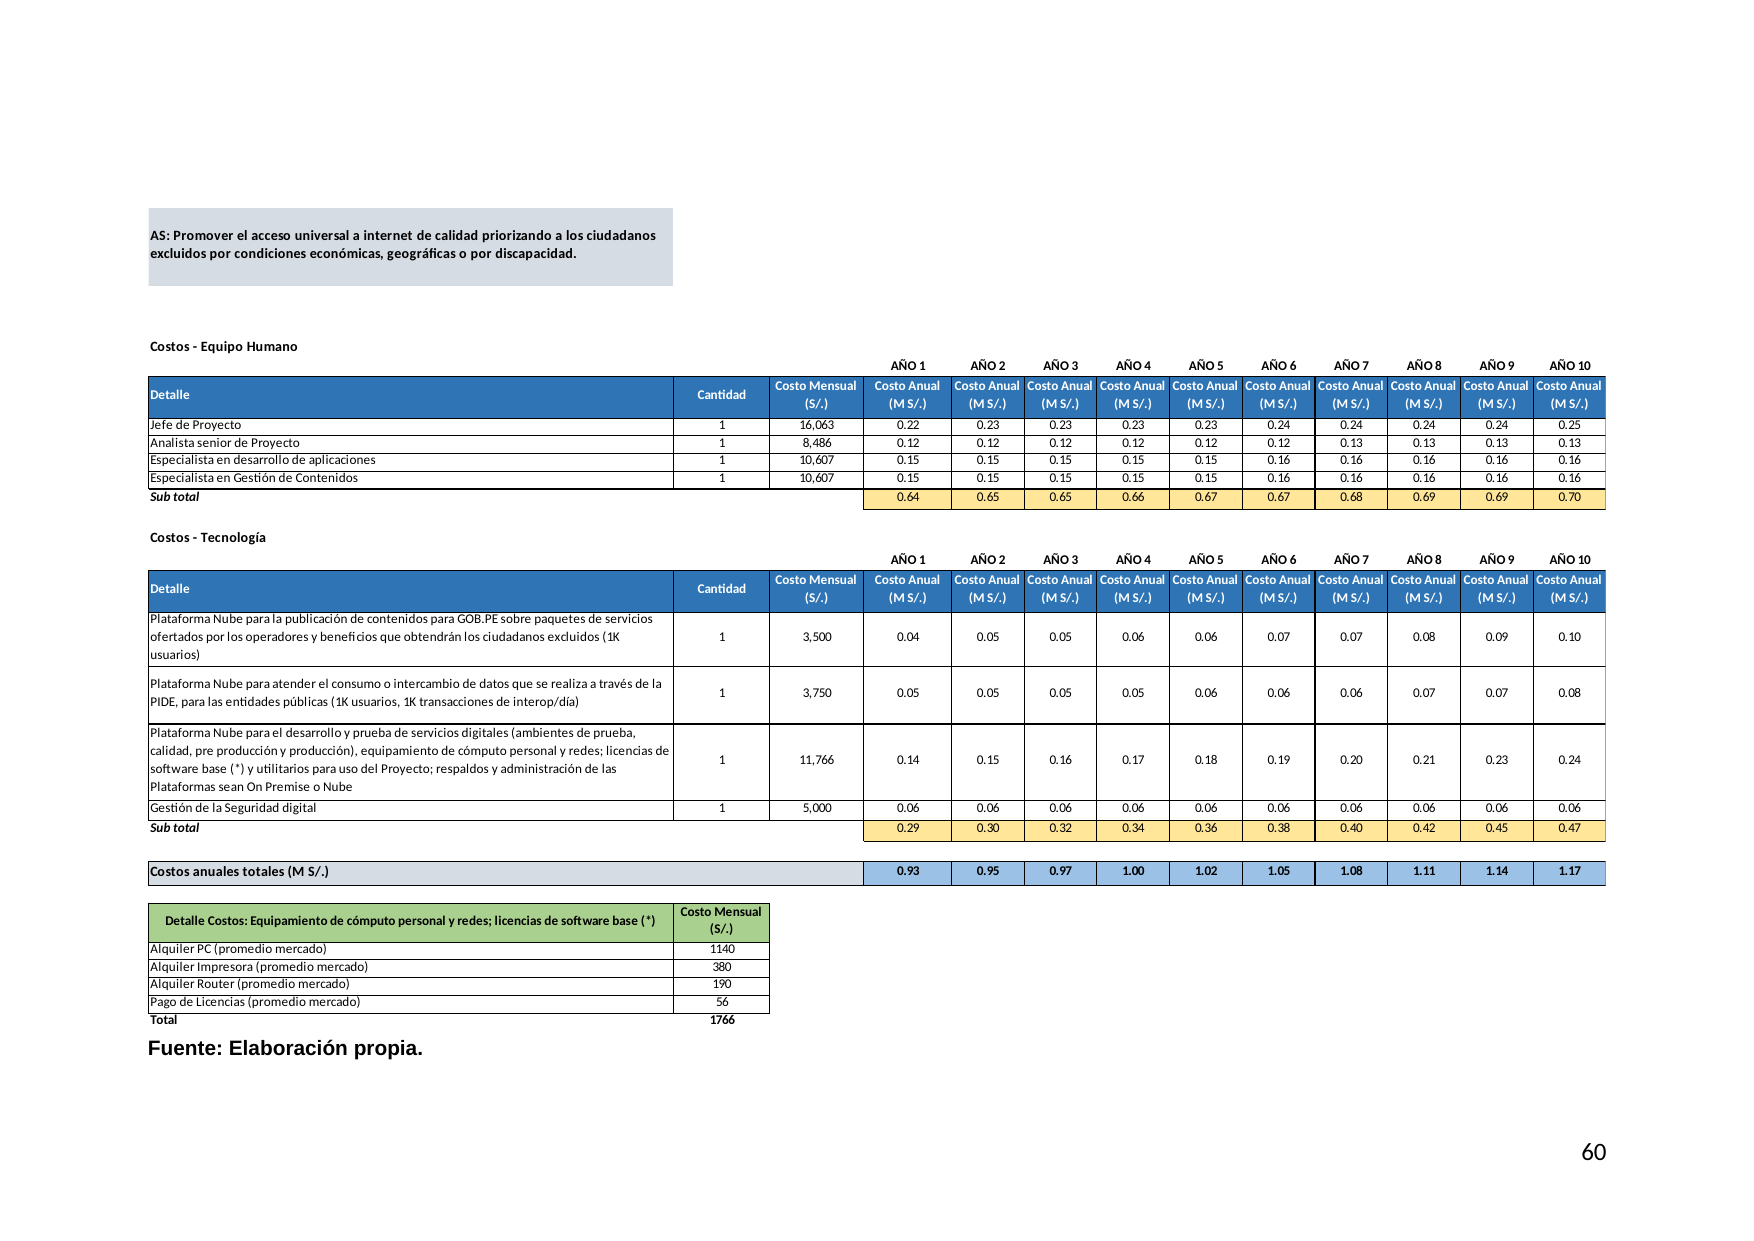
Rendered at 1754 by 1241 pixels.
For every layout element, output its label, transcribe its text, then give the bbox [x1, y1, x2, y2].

text Fuente: Elaboración propia. [148, 1036, 1606, 1060]
